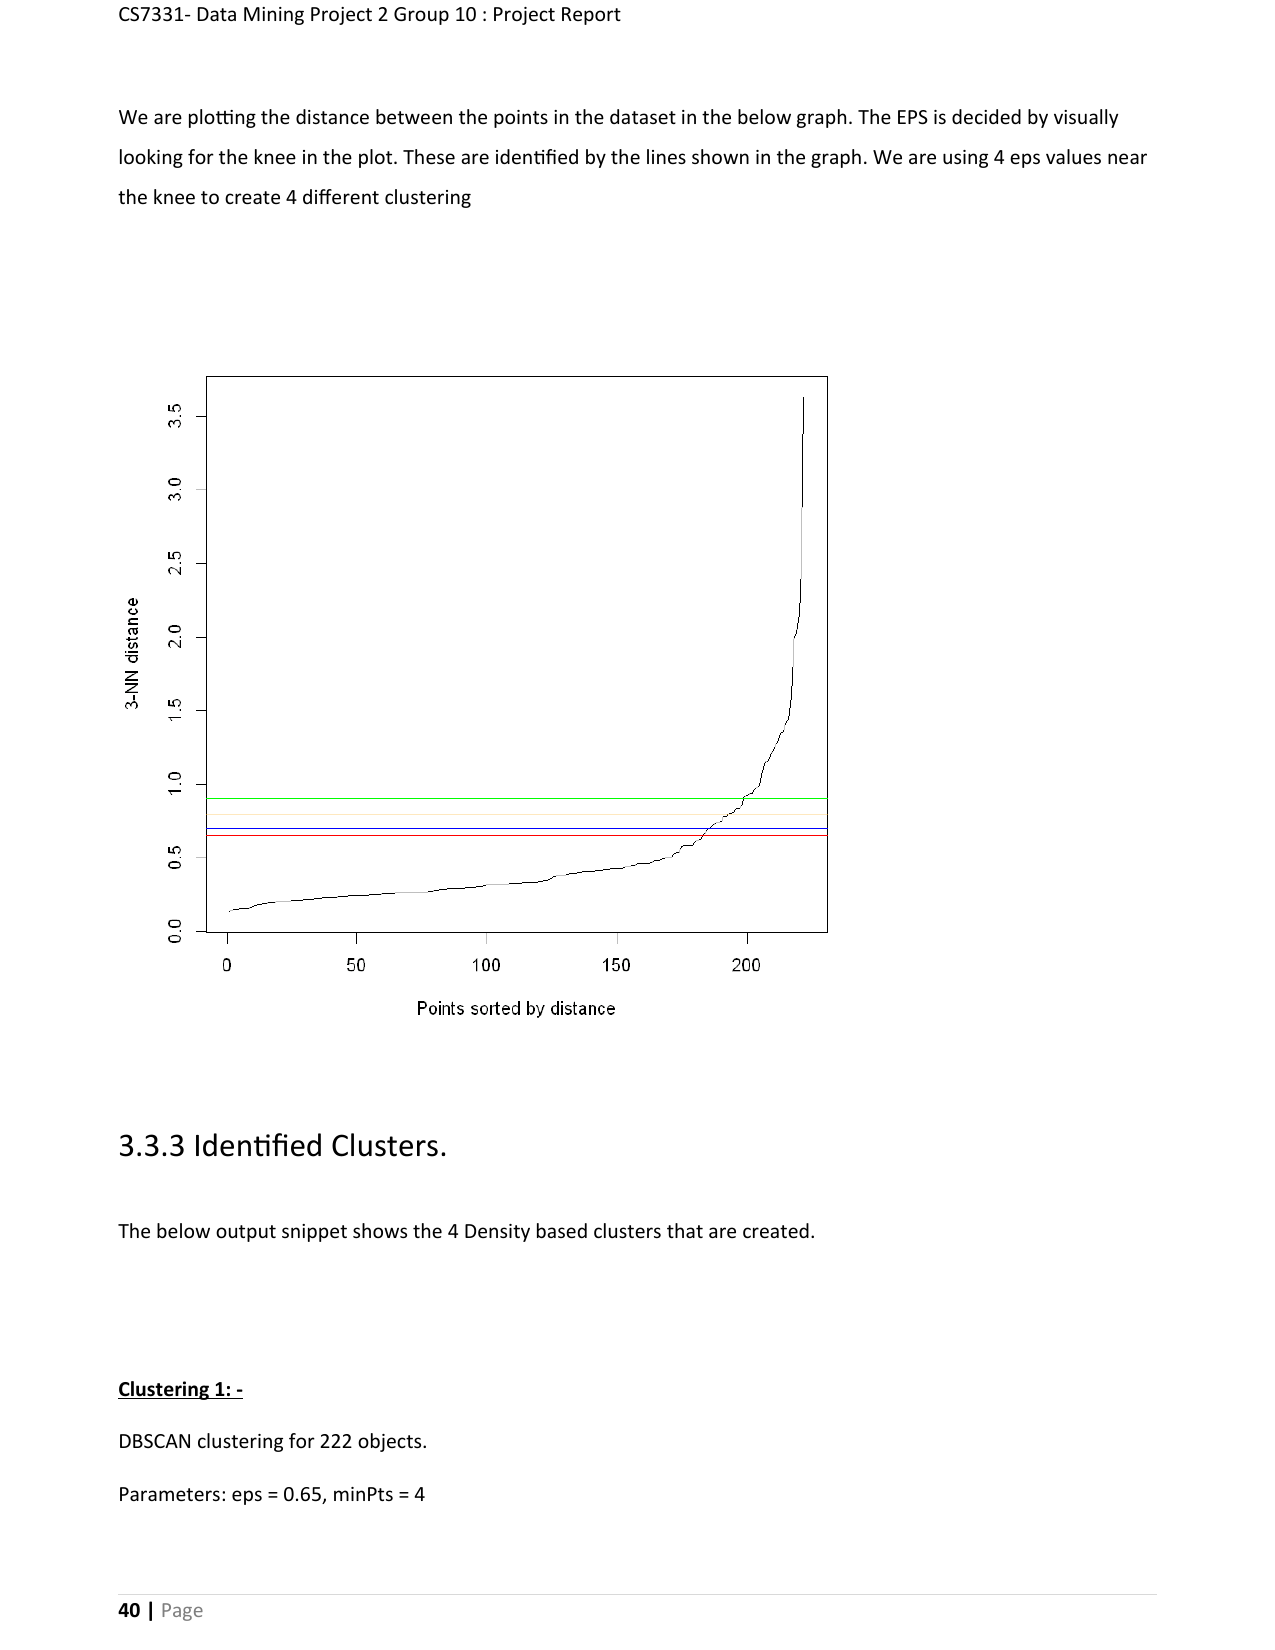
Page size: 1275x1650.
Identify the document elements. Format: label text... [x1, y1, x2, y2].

text Parameters: eps = 0.65, minPts = 4 [118, 1480, 1157, 1507]
text Clustering 1: - [118, 1375, 1157, 1402]
subtitle Identified Clusters. [118, 1124, 1157, 1165]
text We are plotting the distance between the points in the dataset in the below graph. The EPS is decided by visually looking for the knee in the plot. These are identified by the lines shown in the graph. We are using 4 eps values near the knee to create 4 different clustering [118, 103, 1157, 210]
picture [118, 288, 872, 1042]
text The below output snippet shows the 4 Density based clusters that are created. [118, 1217, 1157, 1244]
text DBSCAN clustering for 222 objects. [118, 1427, 1157, 1454]
